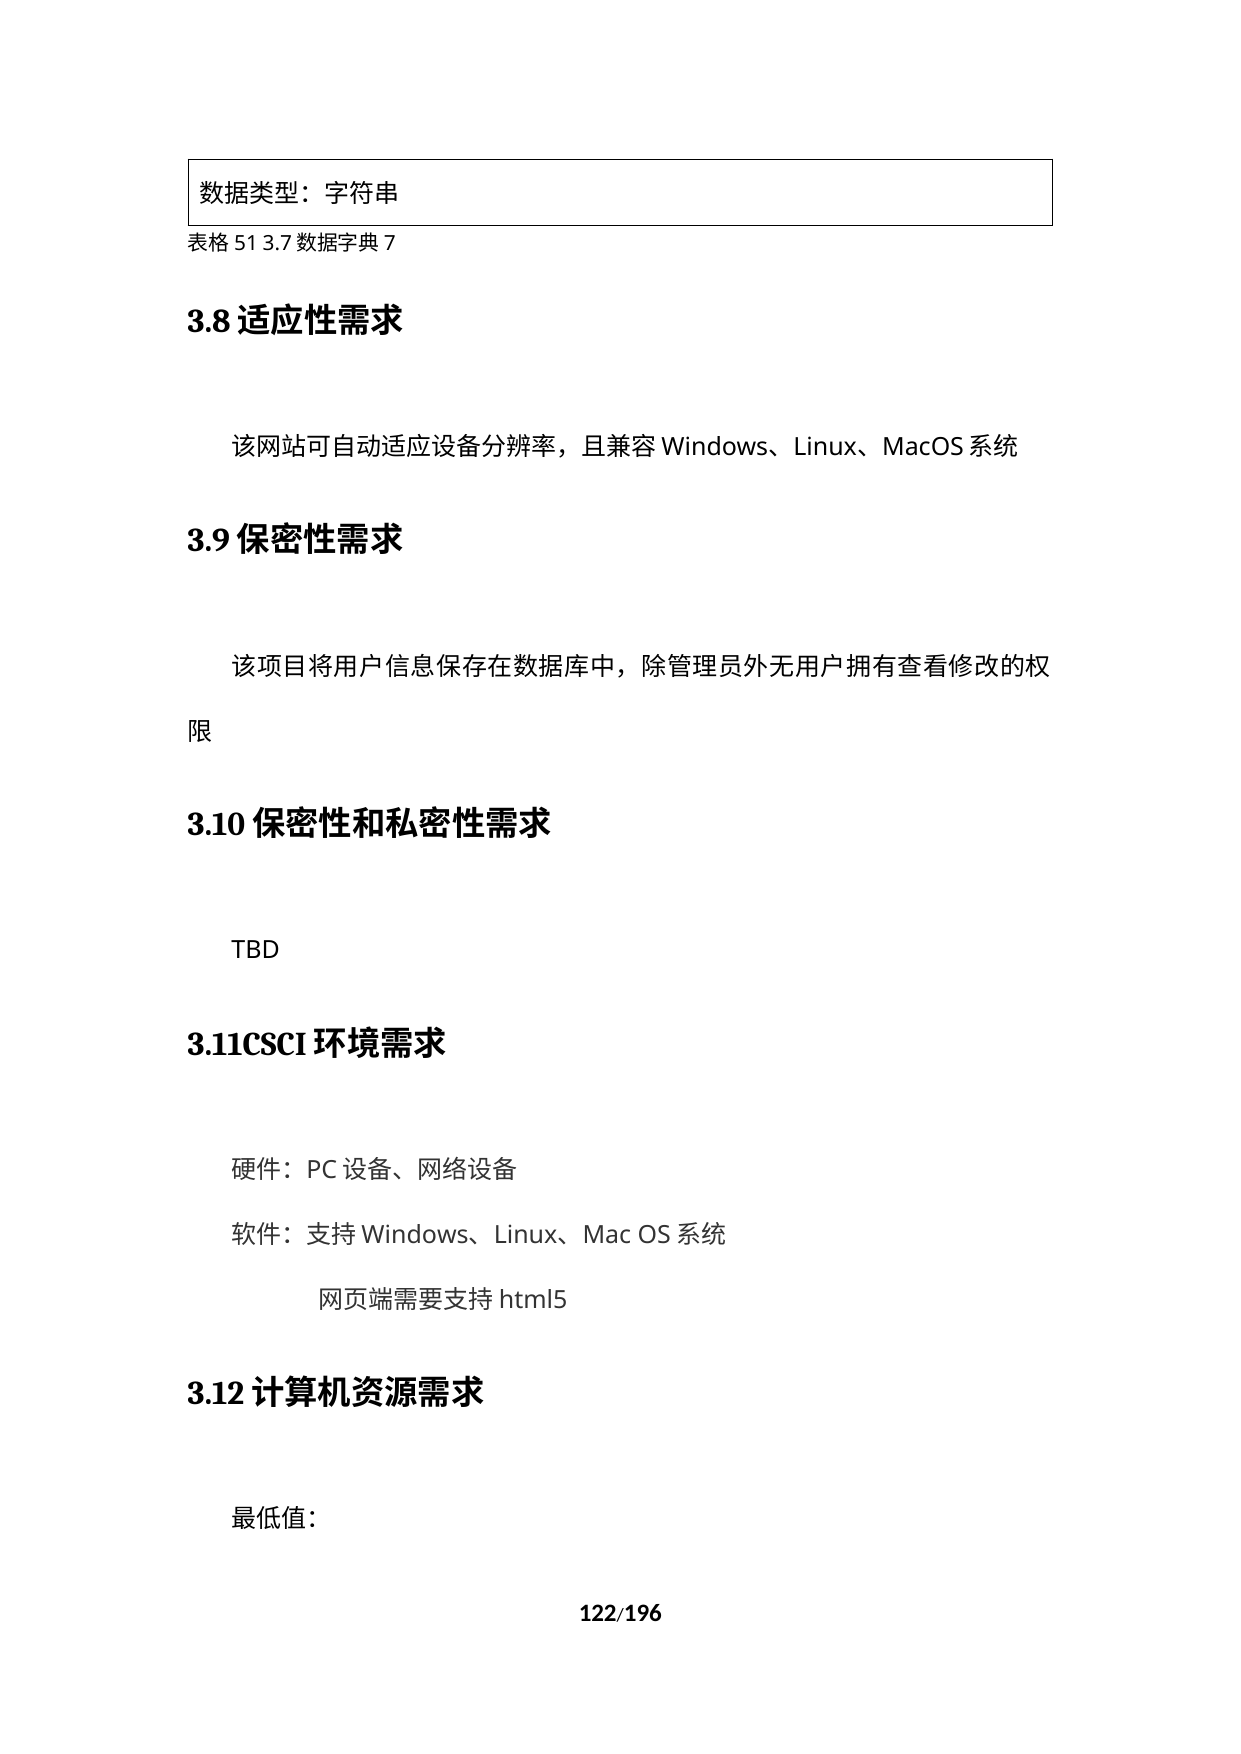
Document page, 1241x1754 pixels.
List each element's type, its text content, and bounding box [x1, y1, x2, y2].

subtitle 3.12计算机资源需求 [187, 1357, 1053, 1422]
text 最低值： [187, 1484, 1053, 1549]
subtitle 3.8适应性需求 [187, 285, 1053, 350]
text 表格 51 3.7数据字典7 [187, 226, 1053, 258]
text 硬件：PC设备、网络设备 [231, 1135, 1053, 1200]
subtitle 3.10保密性和私密性需求 [187, 789, 1053, 854]
text 网页端需要支持html5 [275, 1265, 1053, 1330]
subtitle 3.9保密性需求 [187, 504, 1053, 569]
subtitle 3.11CSCI环境需求 [187, 1008, 1053, 1073]
text 该项目将用户信息保存在数据库中，除管理员外无用户拥有查看修改的权限 [187, 632, 1053, 762]
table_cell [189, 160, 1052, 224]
text 软件：支持Windows、Linux、Mac OS系统 [231, 1200, 1053, 1265]
text TBD [187, 916, 1053, 981]
text 该网站可自动适应设备分辨率，且兼容Windows、Linux、MacOS系统 [187, 412, 1053, 477]
